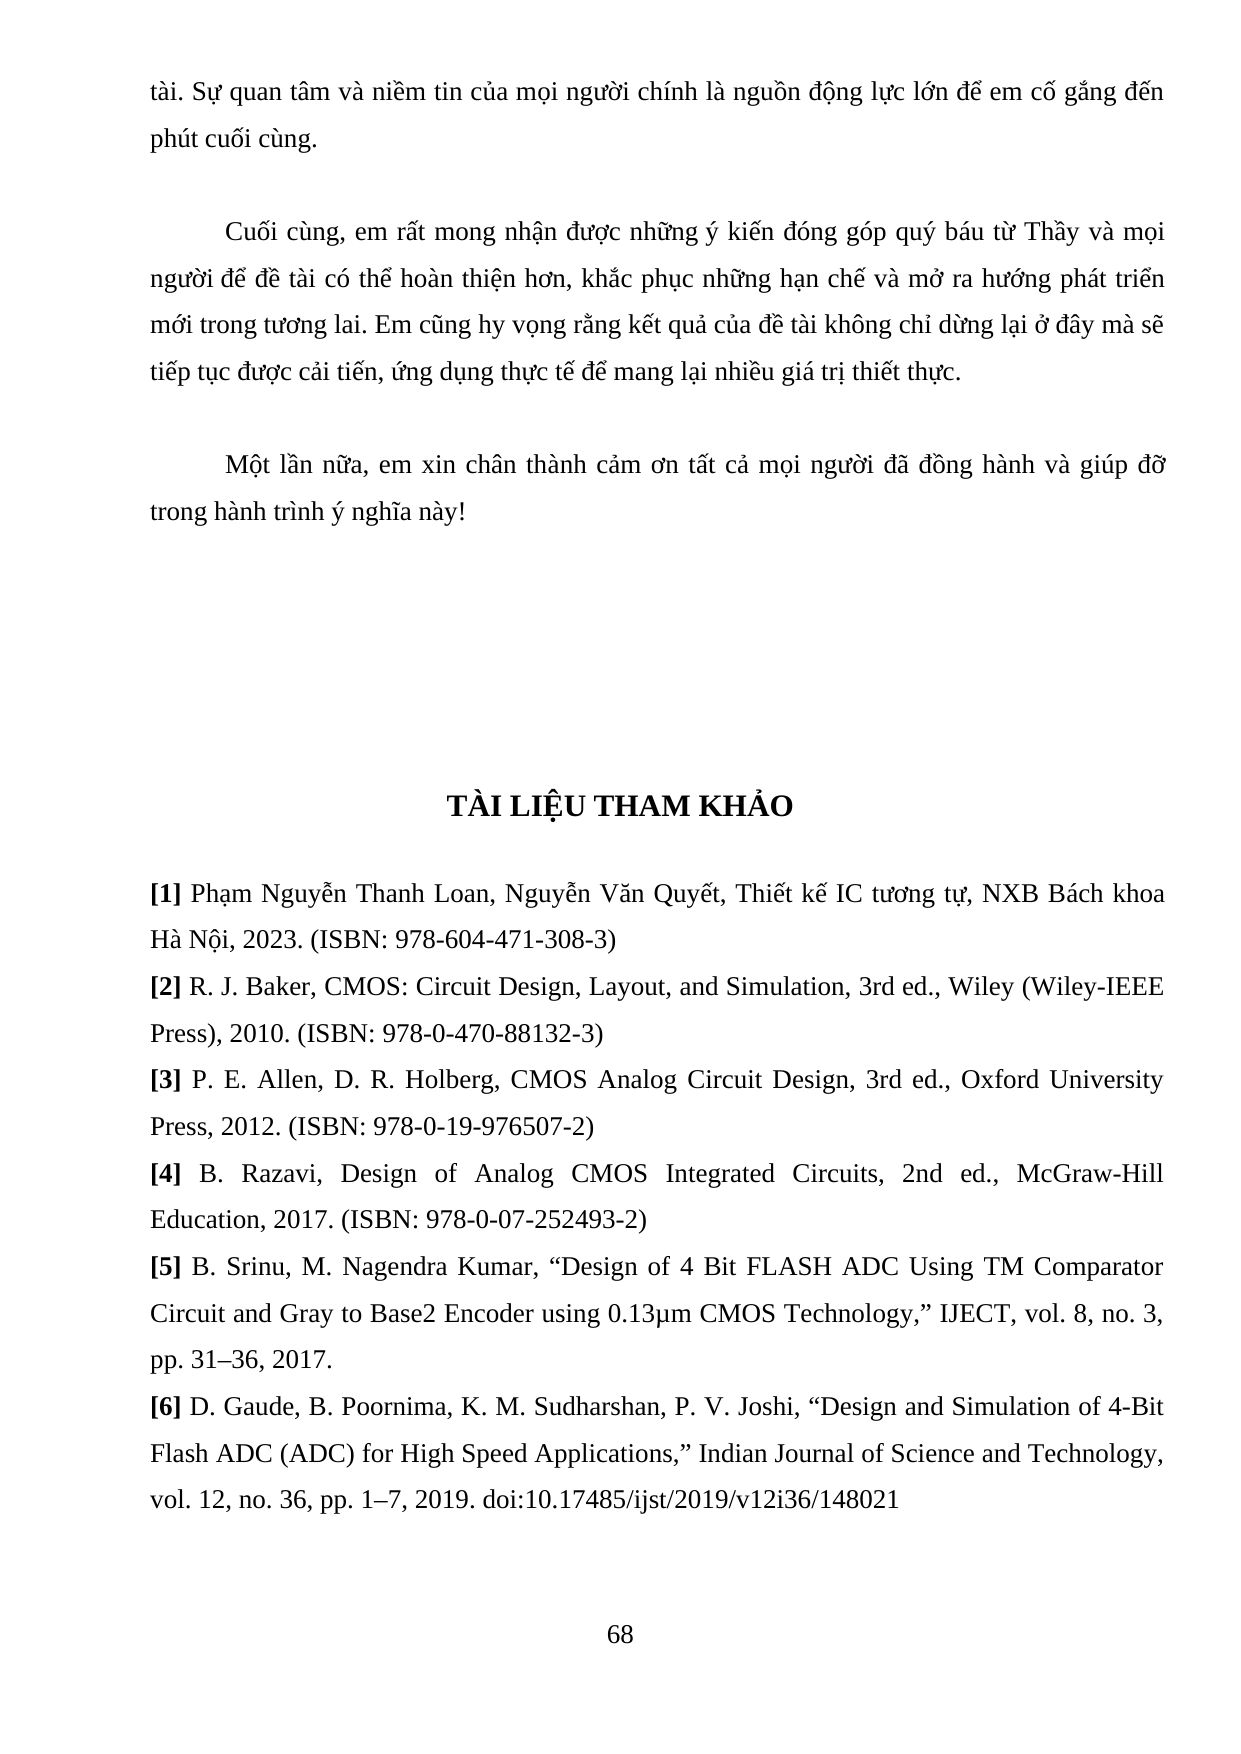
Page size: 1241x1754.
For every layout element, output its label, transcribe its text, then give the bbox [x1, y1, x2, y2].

text Cuối cùng, em rất mong nhận được những ý kiến đóng góp quý báu từ Thầy và mọi người để đề tài có thể hoàn thiện hơn, khắc phục những hạn chế và mở ra hướng phát triển mới trong tương lai. Em cũng hy vọng rằng kết quả của đề tài không chỉ dừng lại ở đây mà sẽ tiếp tục được cải tiến, ứng dụng thực tế để mang lại nhiều giá trị thiết thực. [150, 215, 1165, 386]
text [3] P. E. Allen, D. R. Holberg, CMOS Analog Circuit Design, 3rd ed., Oxford University Press, 2012. (ISBN: 978-0-19-976507-2) [150, 1063, 1165, 1141]
subtitle TÀI LIỆU THAM KHẢO [75, 787, 1165, 823]
text [5] B. Srinu, M. Nagendra Kumar, “Design of 4 Bit FLASH ADC Using TM Comparator Circuit and Gray to Base2 Encoder using 0.13µm CMOS Technology,” IJECT, vol. 8, no. 3, pp. 31–36, 2017. [150, 1250, 1165, 1375]
text [4] B. Razavi, Design of Analog CMOS Integrated Circuits, 2nd ed., McGraw-Hill Education, 2017. (ISBN: 978-0-07-252493-2) [150, 1157, 1165, 1235]
text Một lần nữa, em xin chân thành cảm ơn tất cả mọi người đã đồng hành và giúp đỡ trong hành trình ý nghĩa này! [150, 448, 1165, 526]
text [2] R. J. Baker, CMOS: Circuit Design, Layout, and Simulation, 3rd ed., Wiley (Wiley-IEEE Press), 2010. (ISBN: 978-0-470-88132-3) [150, 970, 1165, 1048]
text [6] D. Gaude, B. Poornima, K. M. Sudharshan, P. V. Joshi, “Design and Simulation of 4-Bit Flash ADC (ADC) for High Speed Applications,” Indian Journal of Science and Technology, vol. 12, no. 36, pp. 1–7, 2019. doi:10.17485/ijst/2019/v12i36/148021 [150, 1390, 1165, 1515]
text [150, 75, 1165, 153]
text [1] Phạm Nguyễn Thanh Loan, Nguyễn Văn Quyết, Thiết kế IC tương tự, NXB Bách khoa Hà Nội, 2023. (ISBN: 978-604-471-308-3) [150, 877, 1165, 955]
